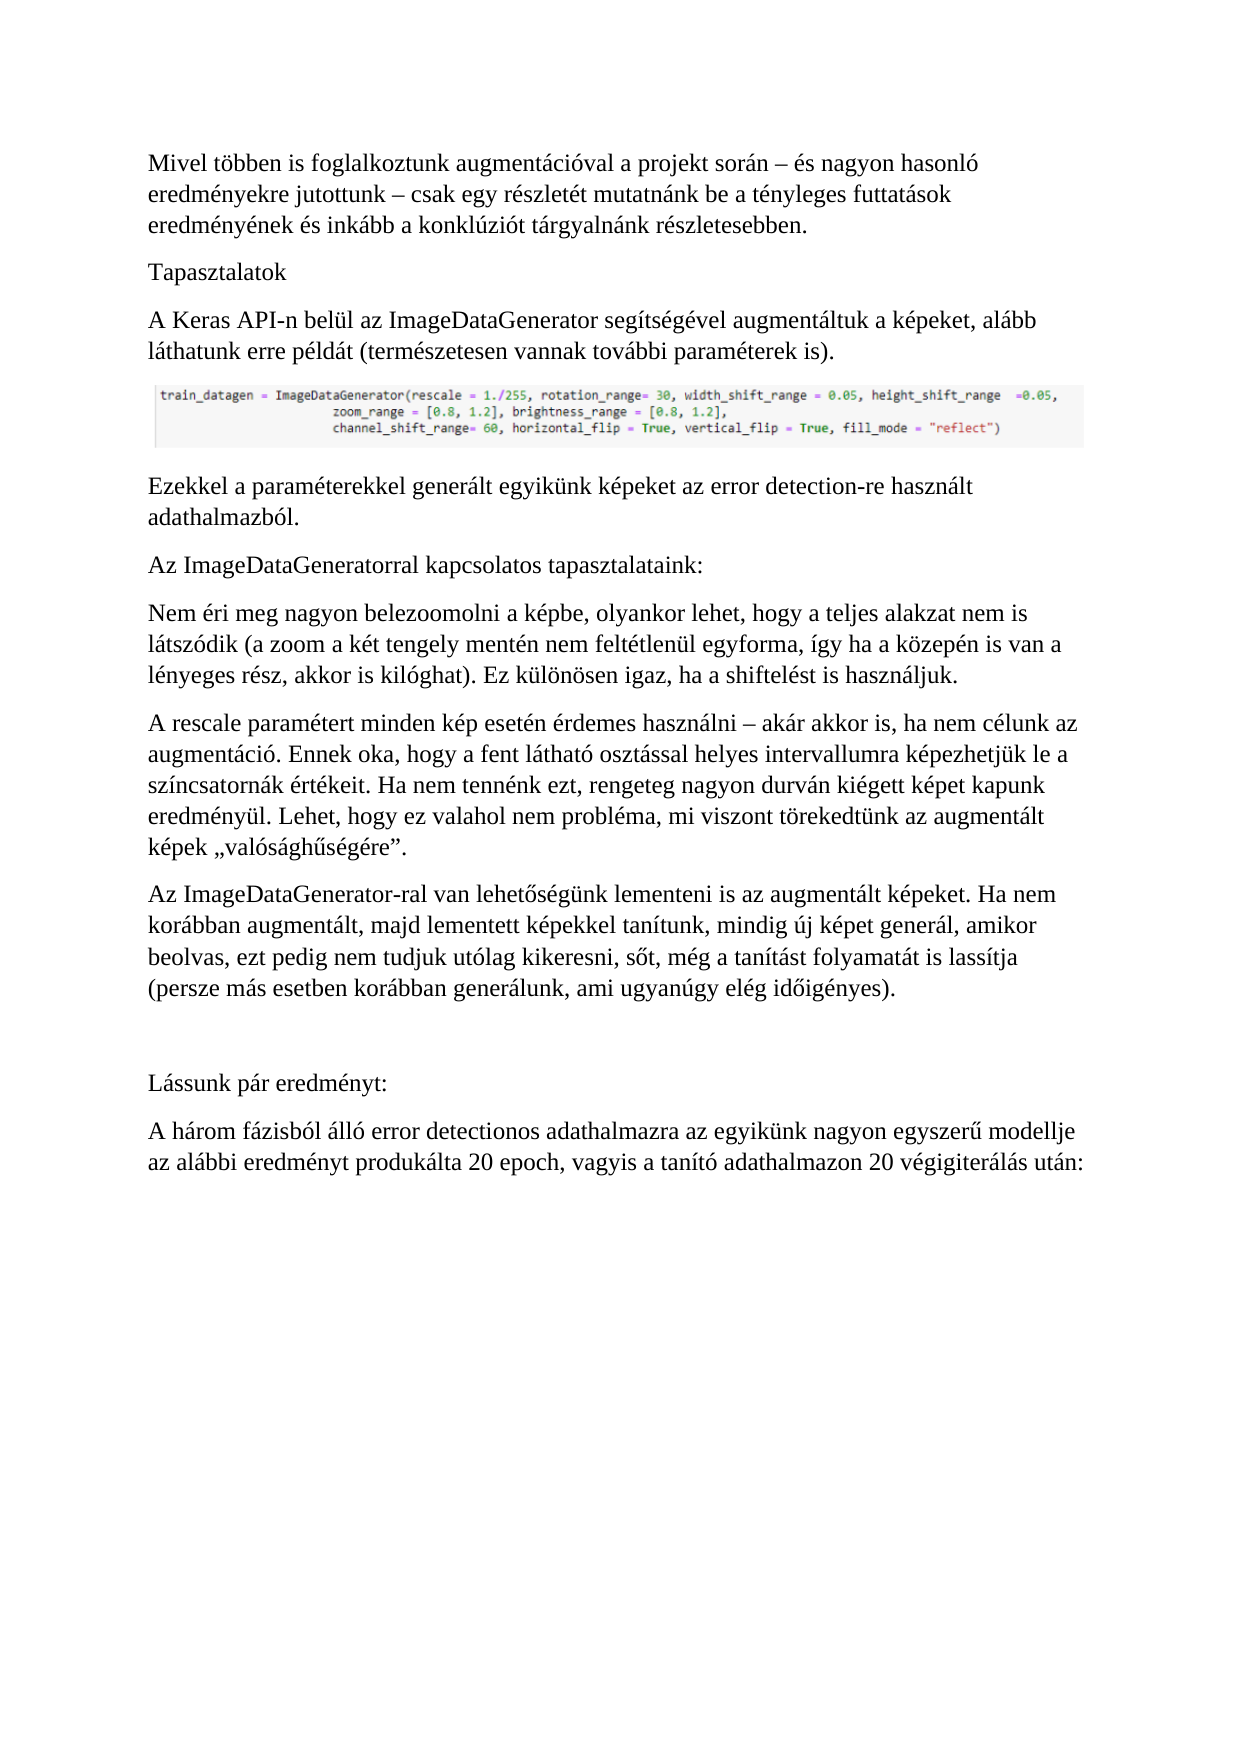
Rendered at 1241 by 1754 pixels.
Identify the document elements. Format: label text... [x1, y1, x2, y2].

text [148, 148, 1093, 238]
picture [147, 383, 1093, 453]
text Nem éri meg nagyon belezoomolni a képbe, olyankor lehet, hogy a teljes alakzat nem is látszódik (a zoom a két tengely mentén nem feltétlenül egyforma, így ha a közepén is van a lényeges rész, akkor is kilóghat). Ez különösen igaz, ha a shiftelést is használjuk. [148, 598, 1093, 689]
text Lássunk pár eredményt: [148, 1068, 1093, 1097]
text Az ImageDataGenerator-ral van lehetőségünk lementeni is az augmentált képeket. Ha nem korábban augmentált, majd lementett képekkel tanítunk, mindig új képet generál, amikor beolvas, ezt pedig nem tudjuk utólag kikeresni, sőt, még a tanítást folyamatát is lassítja (persze más esetben korábban generálunk, ami ugyanúgy elég időigényes). [148, 879, 1093, 1001]
text A rescale paramétert minden kép esetén érdemes használni – akár akkor is, ha nem célunk az augmentáció. Ennek oka, hogy a fent látható osztással helyes intervallumra képezhetjük le a színcsatornák értékeit. Ha nem tennénk ezt, rengeteg nagyon durván kiégett képet kapunk eredményül. Lehet, hogy ez valahol nem probléma, mi viszont törekedtünk az augmentált képek „valósághűségére”. [148, 708, 1093, 861]
text Az ImageDataGeneratorral kapcsolatos tapasztalataink: [148, 550, 1093, 579]
text A három fázisból álló error detectionos adathalmazra az egyikünk nagyon egyszerű modellje az alábbi eredményt produkálta 20 epoch, vagyis a tanító adathalmazon 20 végigiterálás után: [148, 1116, 1093, 1176]
text Tapasztalatok [148, 257, 1093, 286]
text Ezekkel a paraméterekkel generált egyikünk képeket az error detection-re használt adathalmazból. [148, 471, 1093, 531]
text A Keras API-n belül az ImageDataGenerator segítségével augmentáltuk a képeket, alább láthatunk erre példát (természetesen vannak további paraméterek is). [148, 305, 1093, 365]
